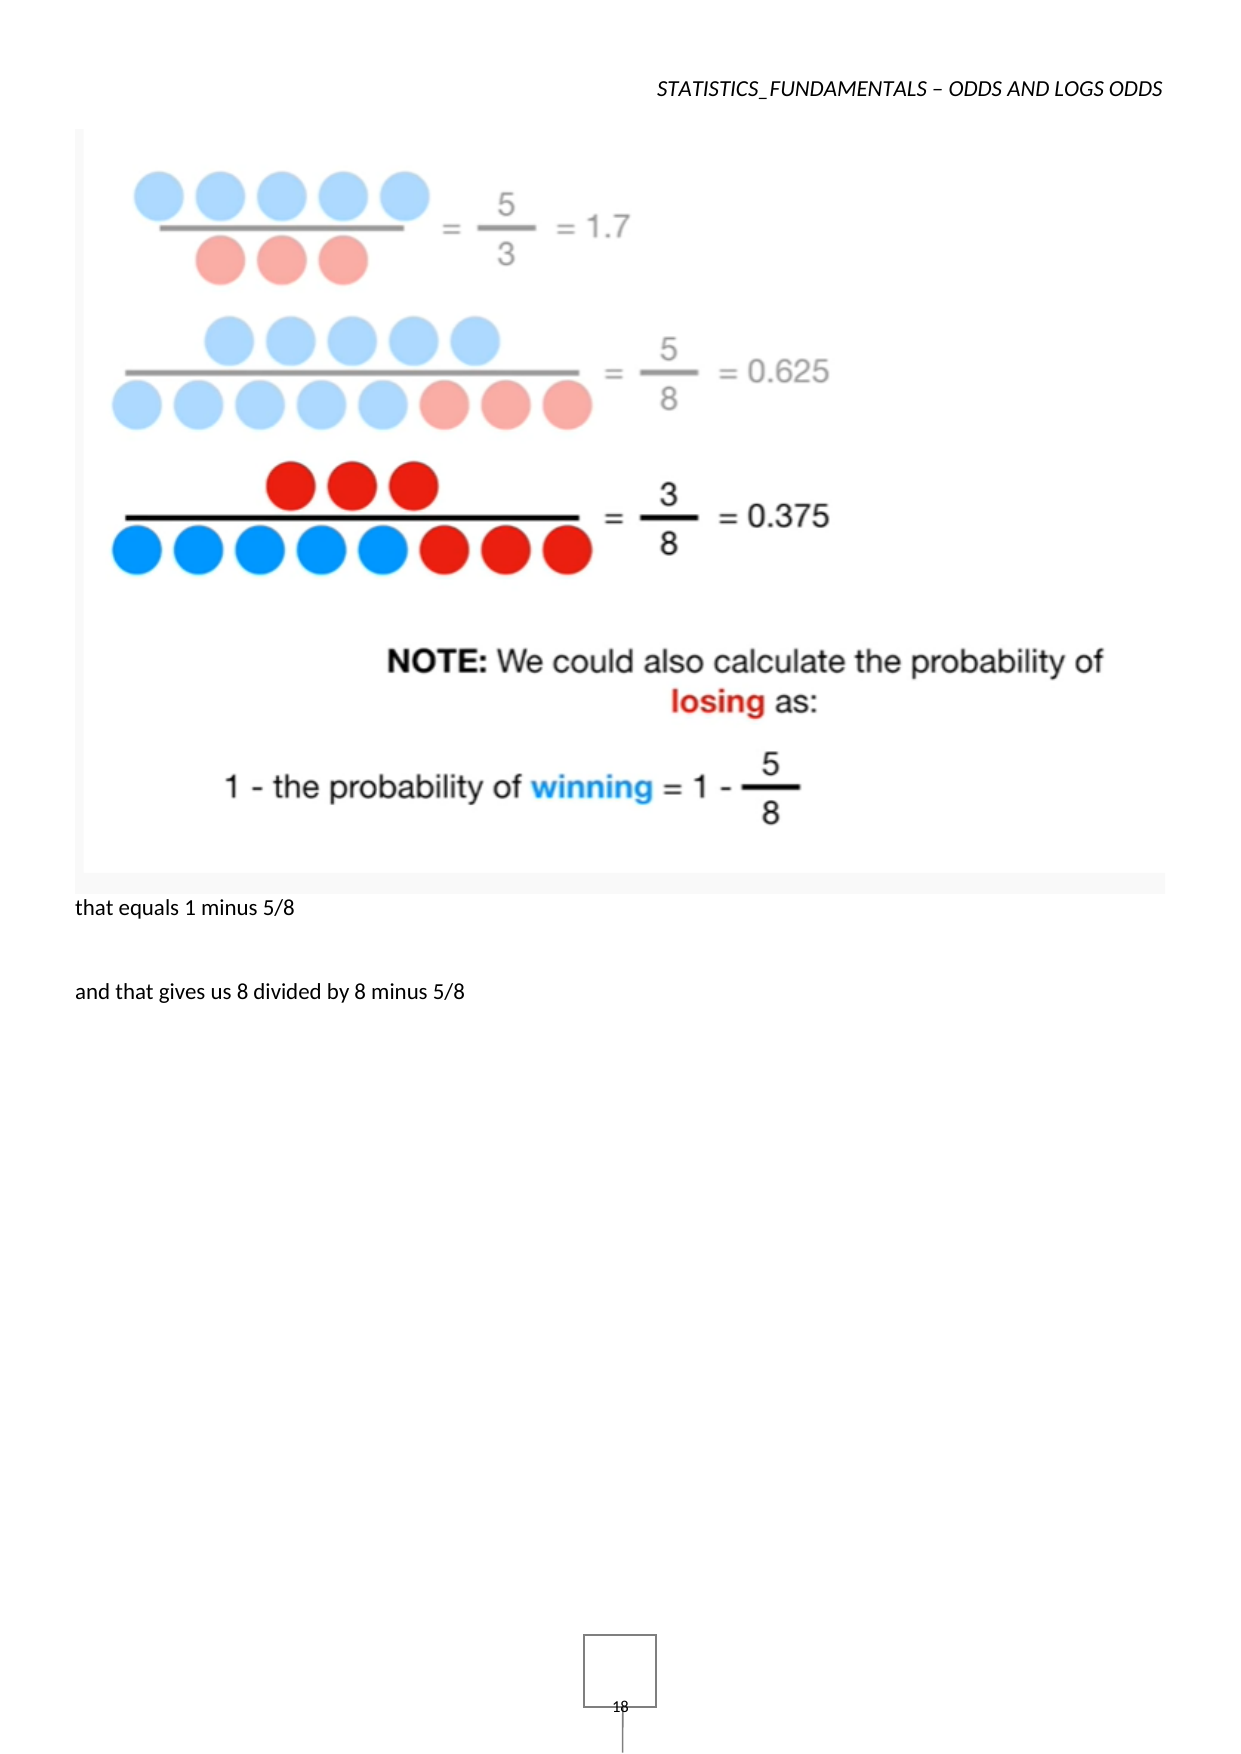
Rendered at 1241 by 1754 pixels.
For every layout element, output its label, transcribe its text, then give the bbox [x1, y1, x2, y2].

text that equals 1 minus 5/8 [75, 894, 1165, 921]
picture [75, 129, 1166, 894]
text and that gives us 8 divided by 8 minus 5/8 [75, 977, 1165, 1005]
